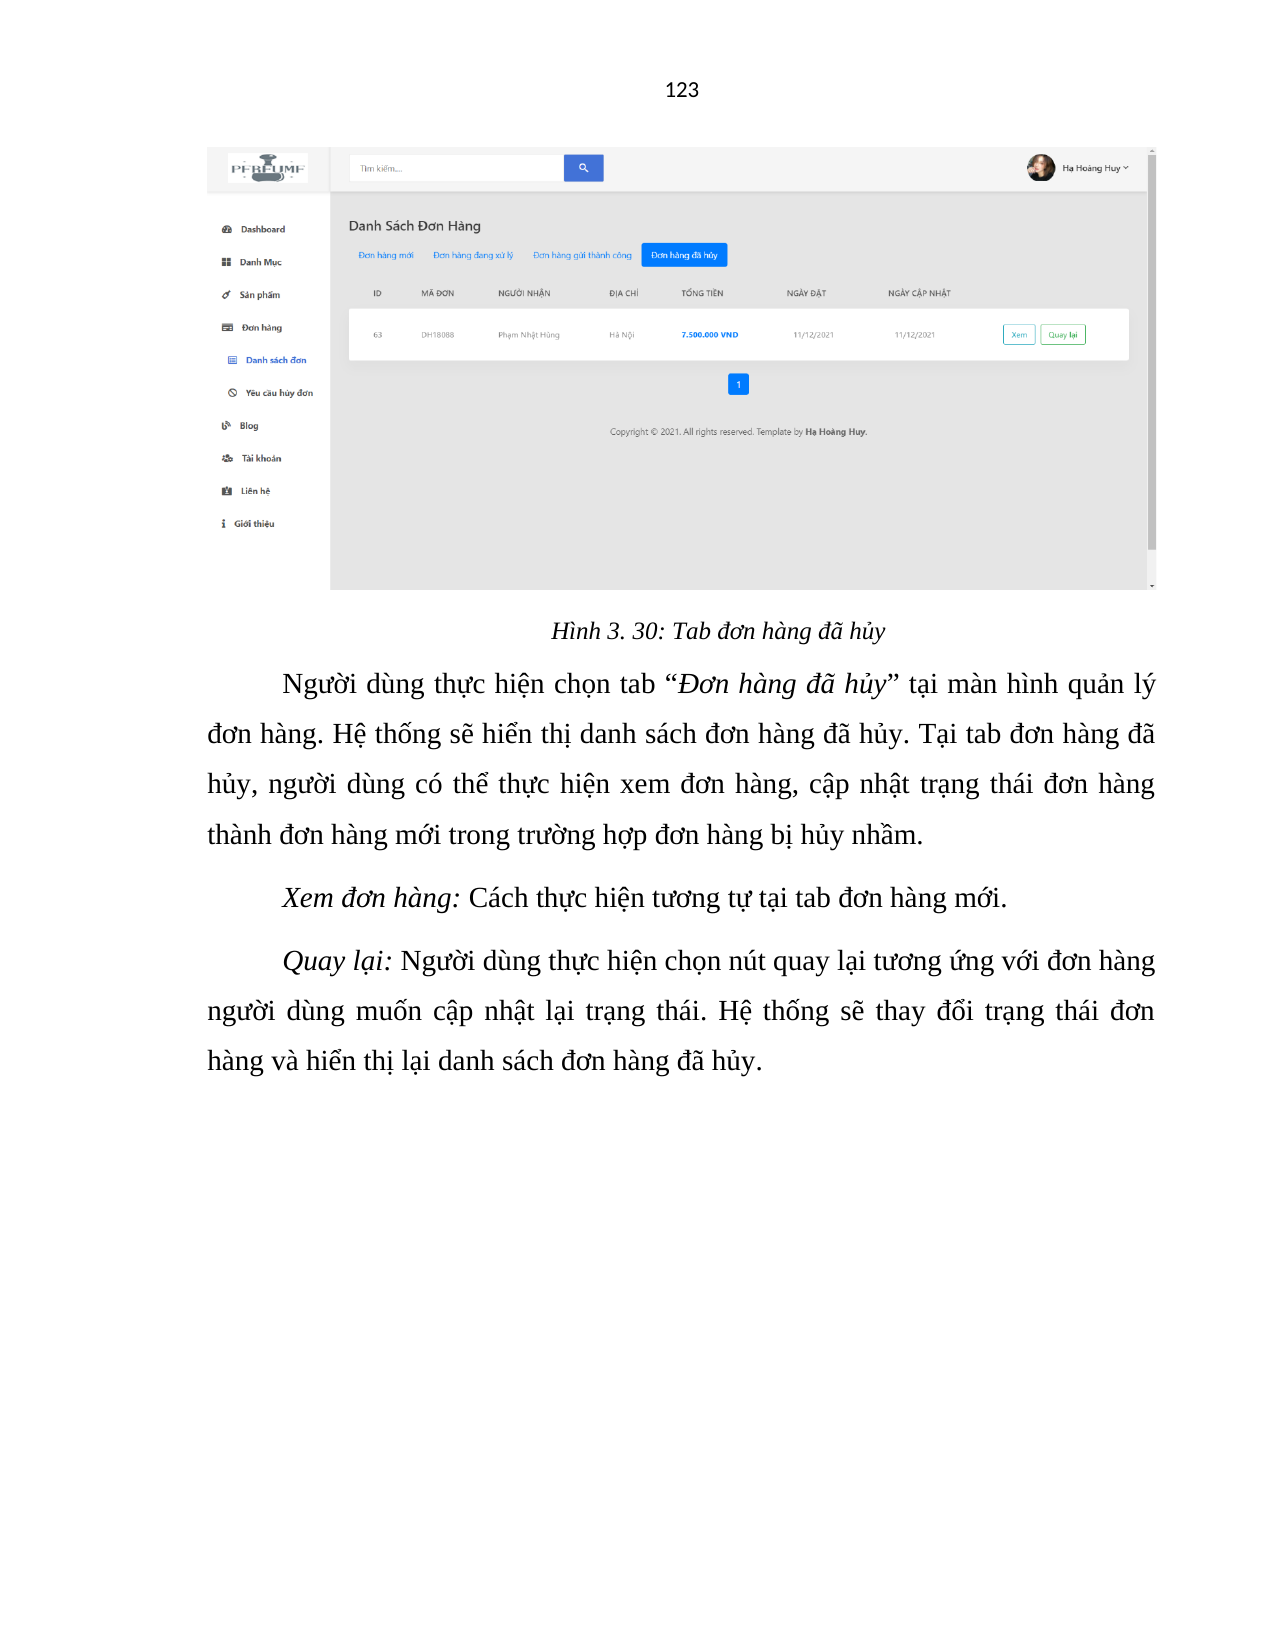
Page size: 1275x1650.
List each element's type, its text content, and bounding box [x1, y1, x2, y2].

text Quay lại: Người dùng thực hiện chọn nút quay lại tương ứng với đơn hàng người dùng muốn cập nhật lại trạng thái. Hệ thống sẽ thay đổi trạng thái đơn hàng và hiển thị lại danh sách đơn hàng đã hủy. [207, 943, 1156, 1077]
picture [207, 147, 1157, 590]
text Xem đơn hàng: Cách thực hiện tương tự tại tab đơn hàng mới. [207, 880, 1156, 913]
text Hình 3. 30: Tab đơn hàng đã hủy [207, 616, 1156, 645]
text Người dùng thực hiện chọn tab “Đơn hàng đã hủy” tại màn hình quản lý đơn hàng. Hệ thống sẽ hiển thị danh sách đơn hàng đã hủy. Tại tab đơn hàng đã hủy, người dùng có thể thực hiện xem đơn hàng, cập nhật trạng thái đơn hàng thành đơn hàng mới trong trường hợp đơn hàng bị hủy nhầm. [207, 666, 1156, 851]
